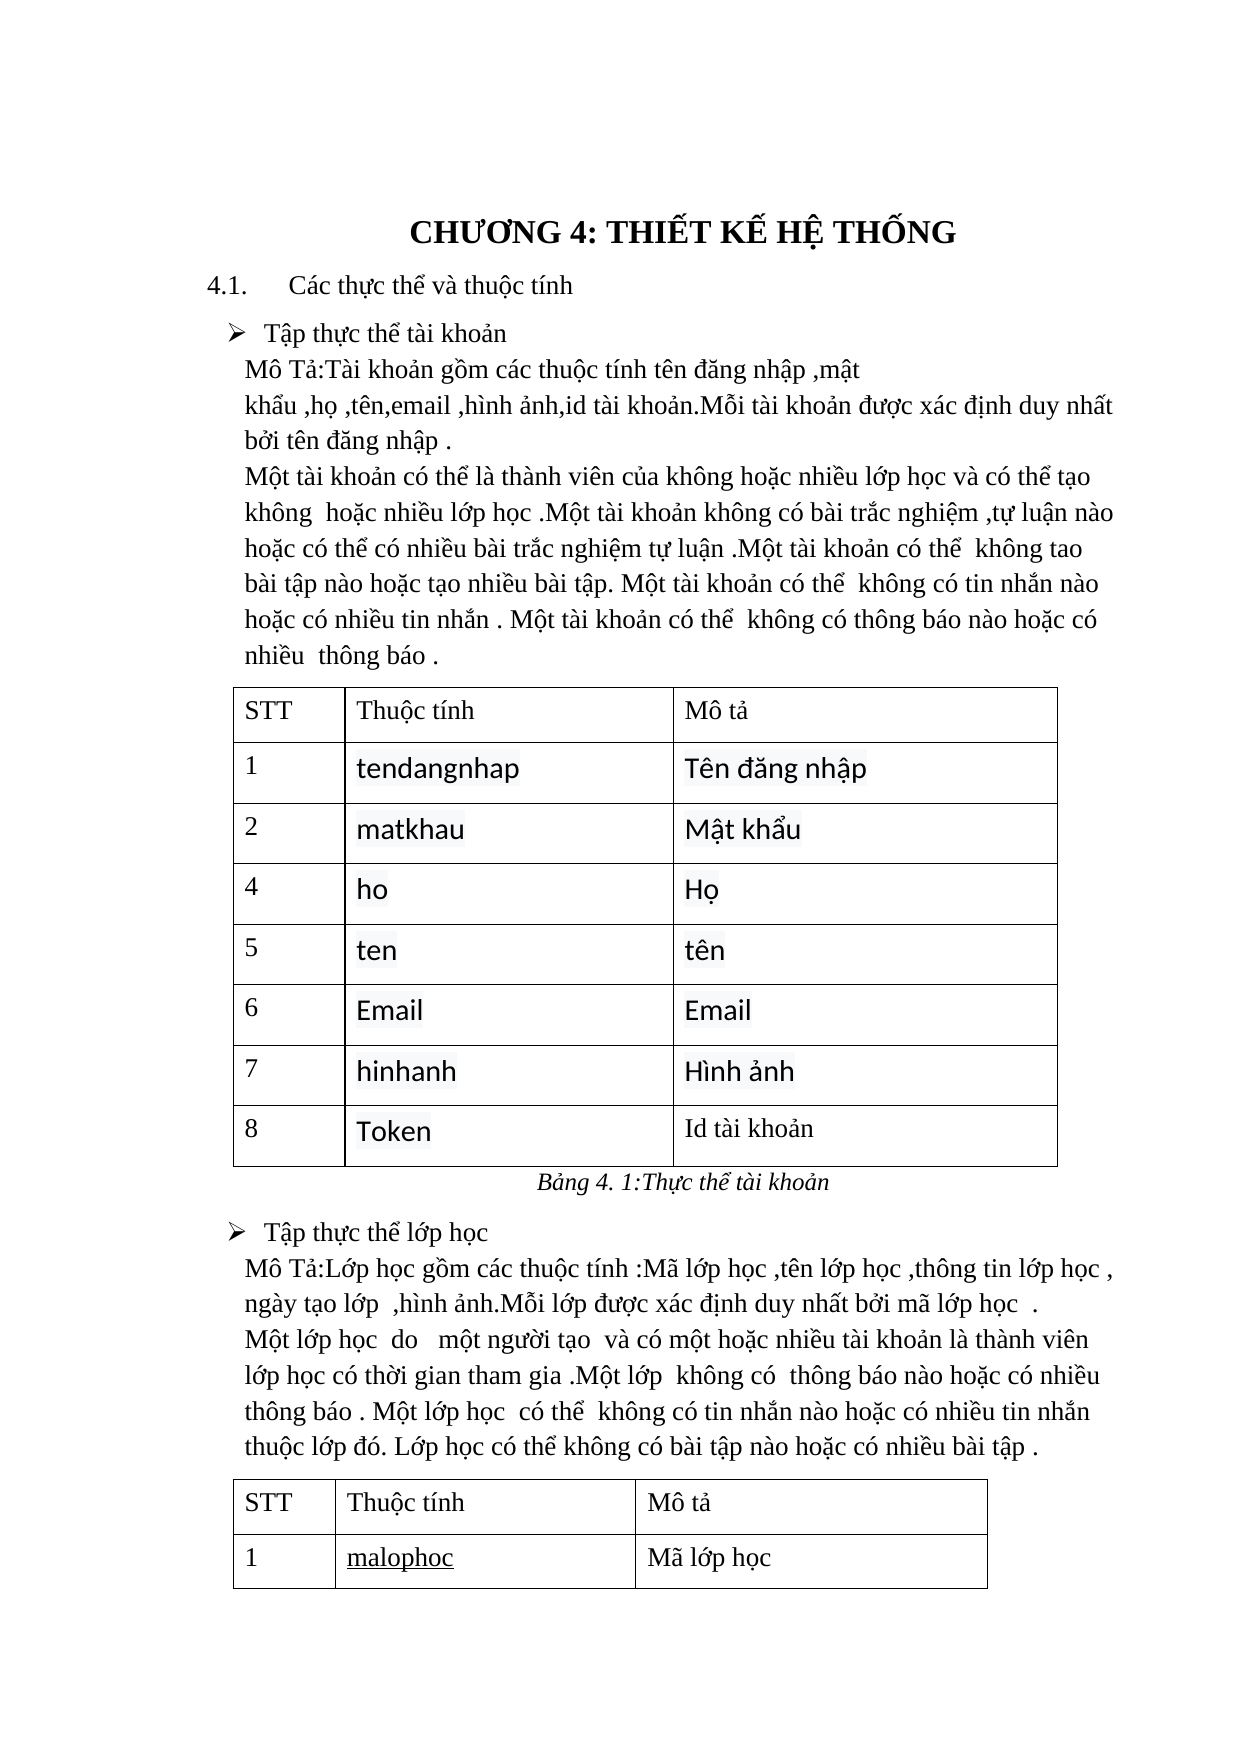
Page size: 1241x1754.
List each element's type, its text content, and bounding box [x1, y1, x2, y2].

list Một tài khoản có thể là thành viên của không hoặc nhiều lớp học và có thể tạo không hoặc nhiều lớp học .Một tài khoản không có bài trắc nghiệm ,tự luận nào hoặc có thể có nhiều bài trắc nghiệm tự luận .Một tài khoản có thể không tao bài tập nào hoặc tạo nhiều bài tập. Một tài khoản có thể không có tin nhắn nào hoặc có nhiều tin nhắn . Một tài khoản có thể không có thông báo nào hoặc có nhiều thông báo . [244, 460, 1122, 670]
table_cell 8 [234, 1106, 344, 1166]
table_cell 2 [234, 804, 344, 863]
list Tập thực thể lớp học [226, 1216, 1122, 1247]
table_cell Mã lớp học [636, 1535, 987, 1588]
table_header STT [234, 688, 344, 742]
table_cell Email [674, 985, 1057, 1044]
subtitle CHƯƠNG 4: THIẾT KẾ HỆ THỐNG [244, 212, 1122, 251]
text 4.1. Các thực thể và thuộc tính [207, 269, 1122, 300]
table_cell Tên đăng nhập [674, 743, 1057, 802]
table_cell Token [346, 1106, 673, 1166]
table_cell tendangnhap [346, 743, 673, 802]
table_header Thuộc tính [336, 1480, 635, 1533]
table_cell Mật khẩu [674, 804, 1057, 863]
table_cell 4 [234, 864, 344, 923]
table_cell ho [346, 864, 673, 923]
table_cell Hình ảnh [674, 1046, 1057, 1105]
table_cell 5 [234, 925, 344, 984]
list Một lớp học do một người tạo và có một hoặc nhiều tài khoản là thành viên lớp học có thời gian tham gia .Một lớp không có thông báo nào hoặc có nhiều thông báo . Một lớp học có thể không có tin nhắn nào hoặc có nhiều tin nhắn thuộc lớp đó. Lớp học có thể không có bài tập nào hoặc có nhiều bài tập . [244, 1323, 1122, 1462]
table_header Thuộc tính [346, 688, 673, 742]
table_cell 7 [234, 1046, 344, 1105]
table_header Mô tả [636, 1480, 987, 1533]
table_cell Họ [674, 864, 1057, 923]
table_cell hinhanh [346, 1046, 673, 1105]
list Mô Tả:Lớp học gồm các thuộc tính :Mã lớp học ,tên lớp học ,thông tin lớp học , ngày tạo lớp ,hình ảnh.Mỗi lớp được xác định duy nhất bởi mã lớp học . [244, 1252, 1122, 1319]
text Bảng 4. :Thực thể tài khoản [244, 1167, 1122, 1195]
table_header Mô tả [674, 688, 1057, 742]
table_cell Id tài khoản [674, 1106, 1057, 1166]
table_cell malophoc [336, 1535, 635, 1588]
table_header STT [234, 1480, 335, 1533]
table_cell Email [346, 985, 673, 1044]
table_cell 6 [234, 985, 344, 1044]
table_cell 1 [234, 743, 344, 802]
list Mô Tả:Tài khoản gồm các thuộc tính tên đăng nhập ,mật khẩu ,họ ,tên,email ,hình ảnh,id tài khoản.Mỗi tài khoản được xác định duy nhất bởi tên đăng nhập . [244, 353, 1122, 456]
table_cell 1 [234, 1535, 335, 1588]
table_cell ten [346, 925, 673, 984]
table_cell matkhau [346, 804, 673, 863]
table_cell tên [674, 925, 1057, 984]
list Tập thực thể tài khoản [226, 317, 1122, 348]
